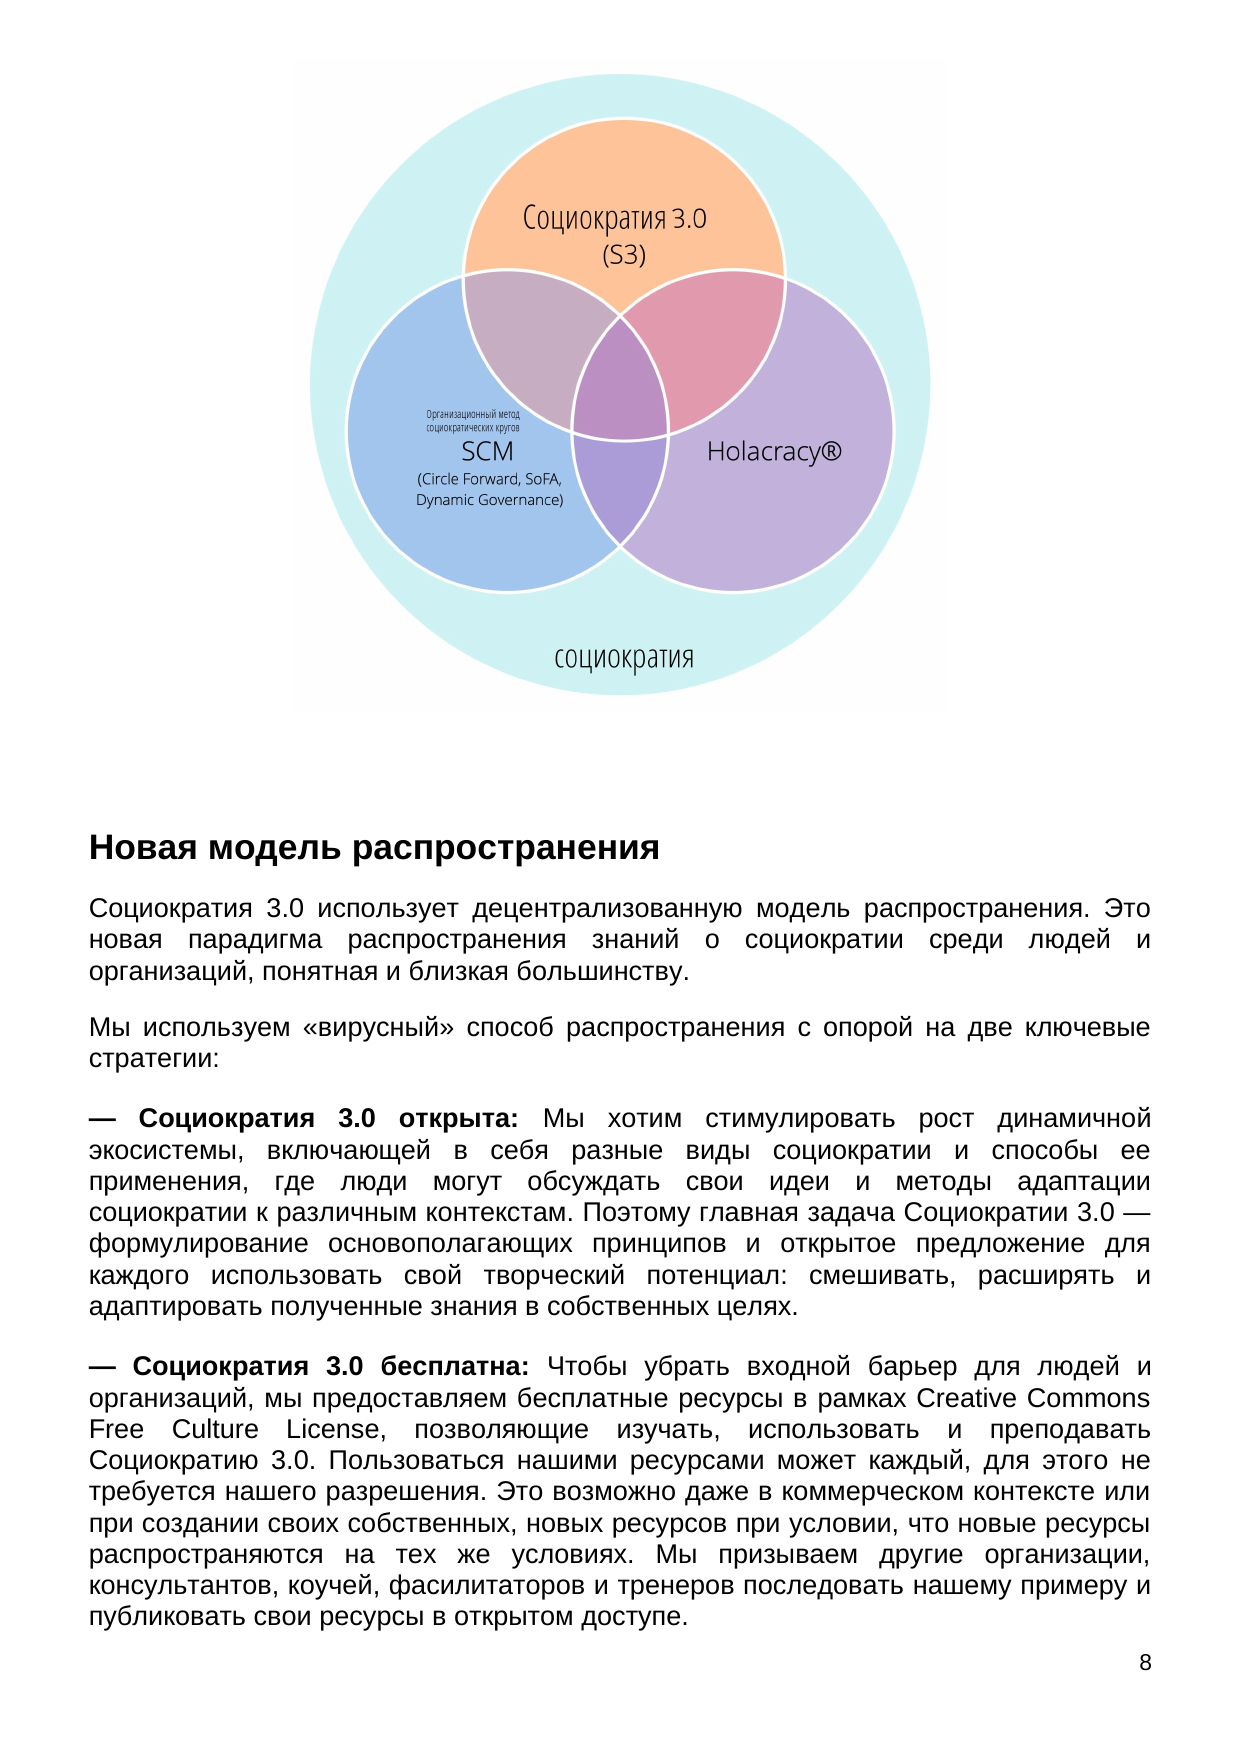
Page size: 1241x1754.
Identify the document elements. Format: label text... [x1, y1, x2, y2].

subtitle — Социократия 3.0 открыта: Мы хотим стимулировать рост динамичной экосистемы, включающей в себя разные виды социократии и способы ее применения, где люди могут обсуждать свои идеи и методы адаптации социократии к различным контекстам. Поэтому главная задача Социократии 3.0 — формулирование основополагающих принципов и открытое предложение для каждого использовать свой творческий потенциал: смешивать, расширять и адаптировать полученные знания в собственных целях. [88, 1102, 1152, 1321]
subtitle — Социократия 3.0 бесплатна: Чтобы убрать входной барьер для людей и организаций, мы предоставляем бесплатные ресурсы в рамках Creative Commons Free Culture License, позволяющие изучать, использовать и преподавать Социократию 3.0. Пользоваться нашими ресурсами может каждый, для этого не требуется нашего разрешения. Это возможно даже в коммерческом контексте или при создании своих собственных, новых ресурсов при условии, что новые ресурсы распространяются на тех же условиях. Мы призываем другие организации, консультантов, коучей, фасилитаторов и тренеров последовать нашему примеру и публиковать свои ресурсы в открытом доступе. [88, 1350, 1152, 1632]
text Социократия 3.0 использует децентрализованную модель распространения. Это новая парадигма распространения знаний о социократии среди людей и организаций, понятная и близкая большинству. [88, 892, 1152, 986]
text Мы используем «вирусный» способ распространения с опорой на две ключевые стратегии: [88, 1011, 1152, 1073]
subtitle Новая модель распространения [88, 826, 1152, 867]
picture [294, 58, 946, 711]
